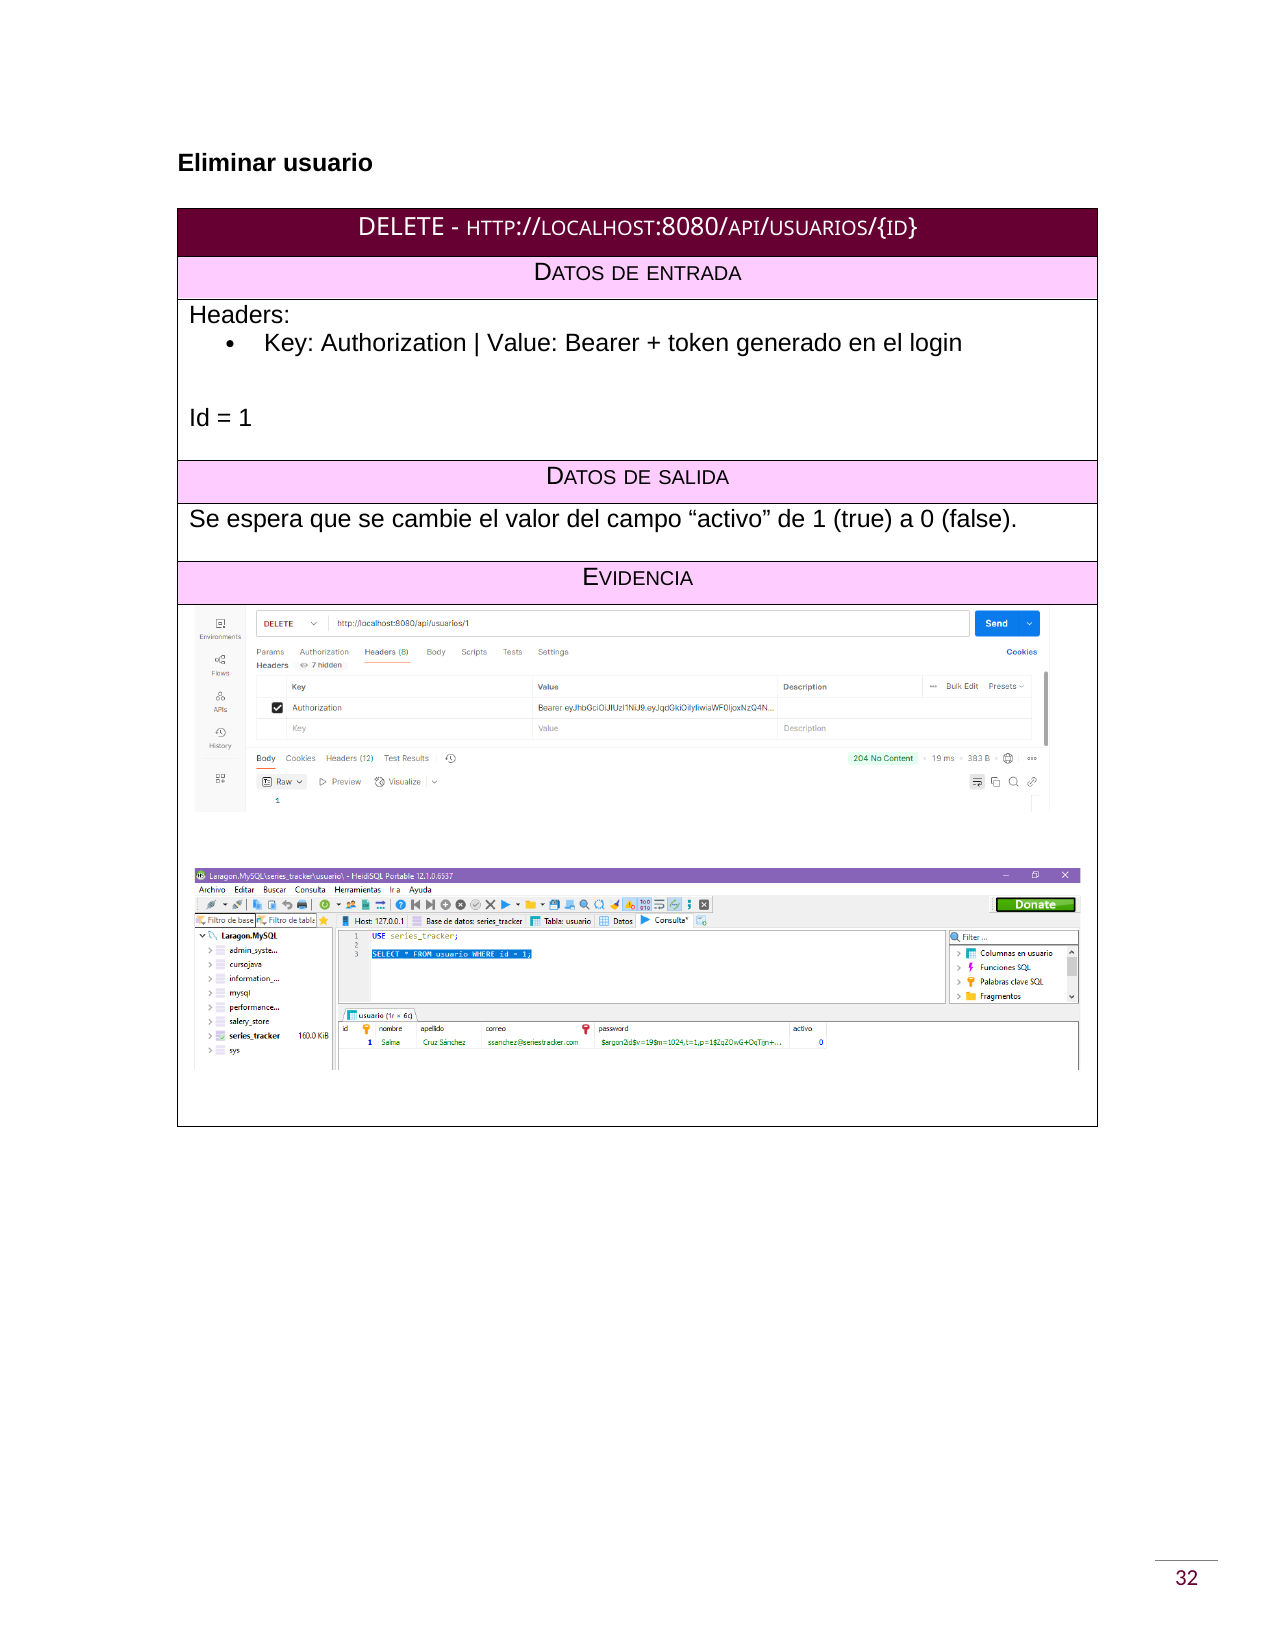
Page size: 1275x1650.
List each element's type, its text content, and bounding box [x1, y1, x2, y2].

table_cell Datos de salida [178, 461, 1097, 503]
table_cell Datos de entrada [178, 257, 1097, 298]
table_cell Evidencia [178, 562, 1097, 604]
picture [194, 605, 1081, 812]
table_header DELETE - http://localhost:8080/api/usuarios/{id} [178, 209, 1097, 256]
table_cell Headers: Key: Authorization | Value: Bearer + token generado en el login Id = 1 [178, 300, 226, 460]
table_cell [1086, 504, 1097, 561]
table_cell [178, 605, 1097, 1126]
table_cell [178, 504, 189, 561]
picture [194, 868, 1081, 1070]
text Eliminar usuario [177, 148, 1098, 176]
